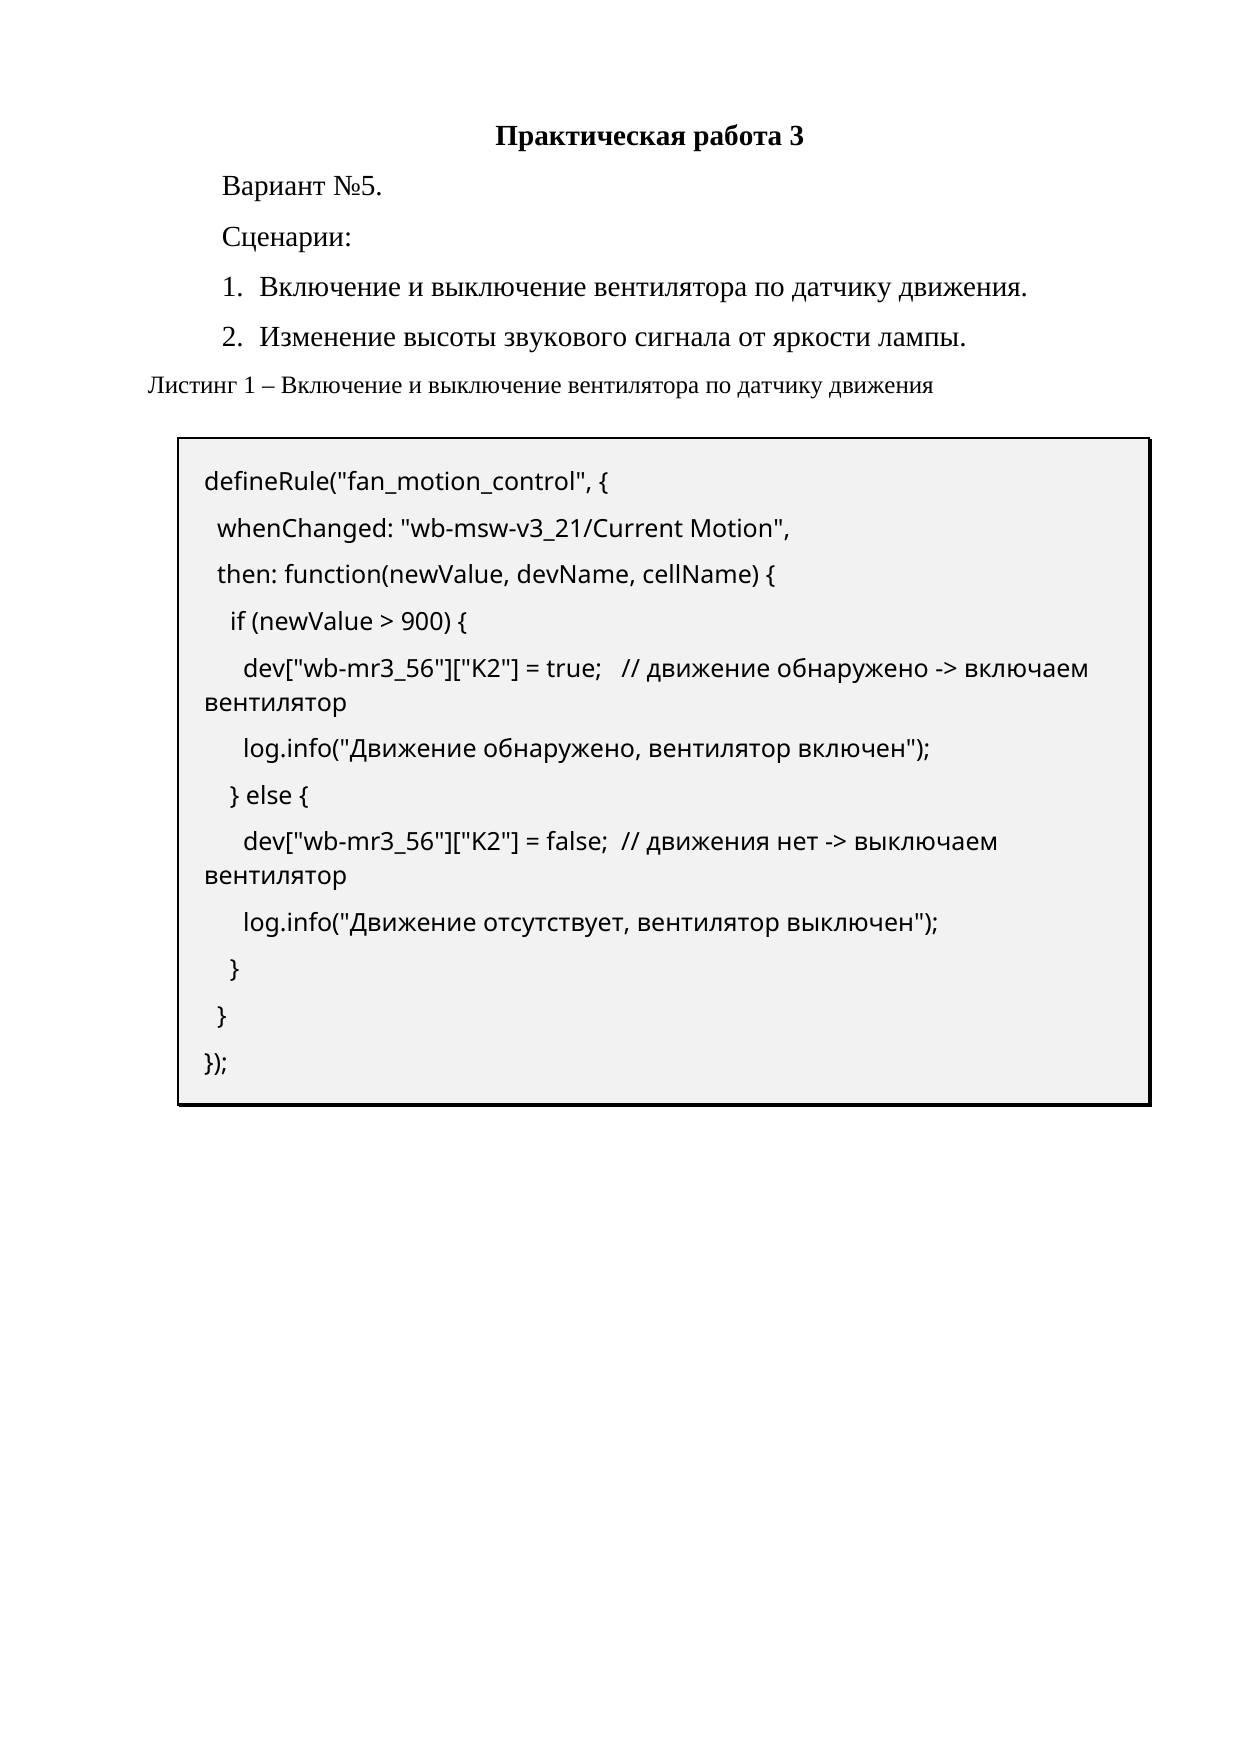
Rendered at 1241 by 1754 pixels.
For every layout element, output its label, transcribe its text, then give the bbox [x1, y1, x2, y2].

text log.info("Движение отсутствует, вентилятор выключен"); [179, 877, 1148, 924]
text defineRule("fan_motion_control", { [179, 439, 1148, 483]
text log.info("Движение обнаружено, вентилятор включен"); [179, 704, 1148, 750]
text } [179, 924, 1148, 971]
text if (newValue > 900) { [179, 577, 1148, 623]
list Изменение высоты звукового сигнала от яркости лампы. [222, 319, 1152, 353]
text }); [179, 1017, 1148, 1103]
list Включение и выключение вентилятора по датчику движения. [222, 269, 1152, 303]
text Сценарии: [148, 219, 1152, 252]
text whenChanged: "wb-msw-v3_21/Current Motion", [179, 483, 1148, 530]
text } else { [179, 750, 1148, 797]
text Листинг 1 – Включение и выключение вентилятора по датчику движения [148, 370, 1152, 398]
text } [179, 971, 1148, 1017]
text Вариант №5. [148, 168, 1152, 202]
text dev["wb-mr3_56"]["K2"] = false; // движения нет -> выключаем вентилятор [179, 797, 1148, 877]
subtitle Практическая работа 3 [148, 118, 1152, 152]
text dev["wb-mr3_56"]["K2"] = true; // движение обнаружено -> включаем вентилятор [179, 623, 1148, 704]
text then: function(newValue, devName, cellName) { [179, 530, 1148, 577]
